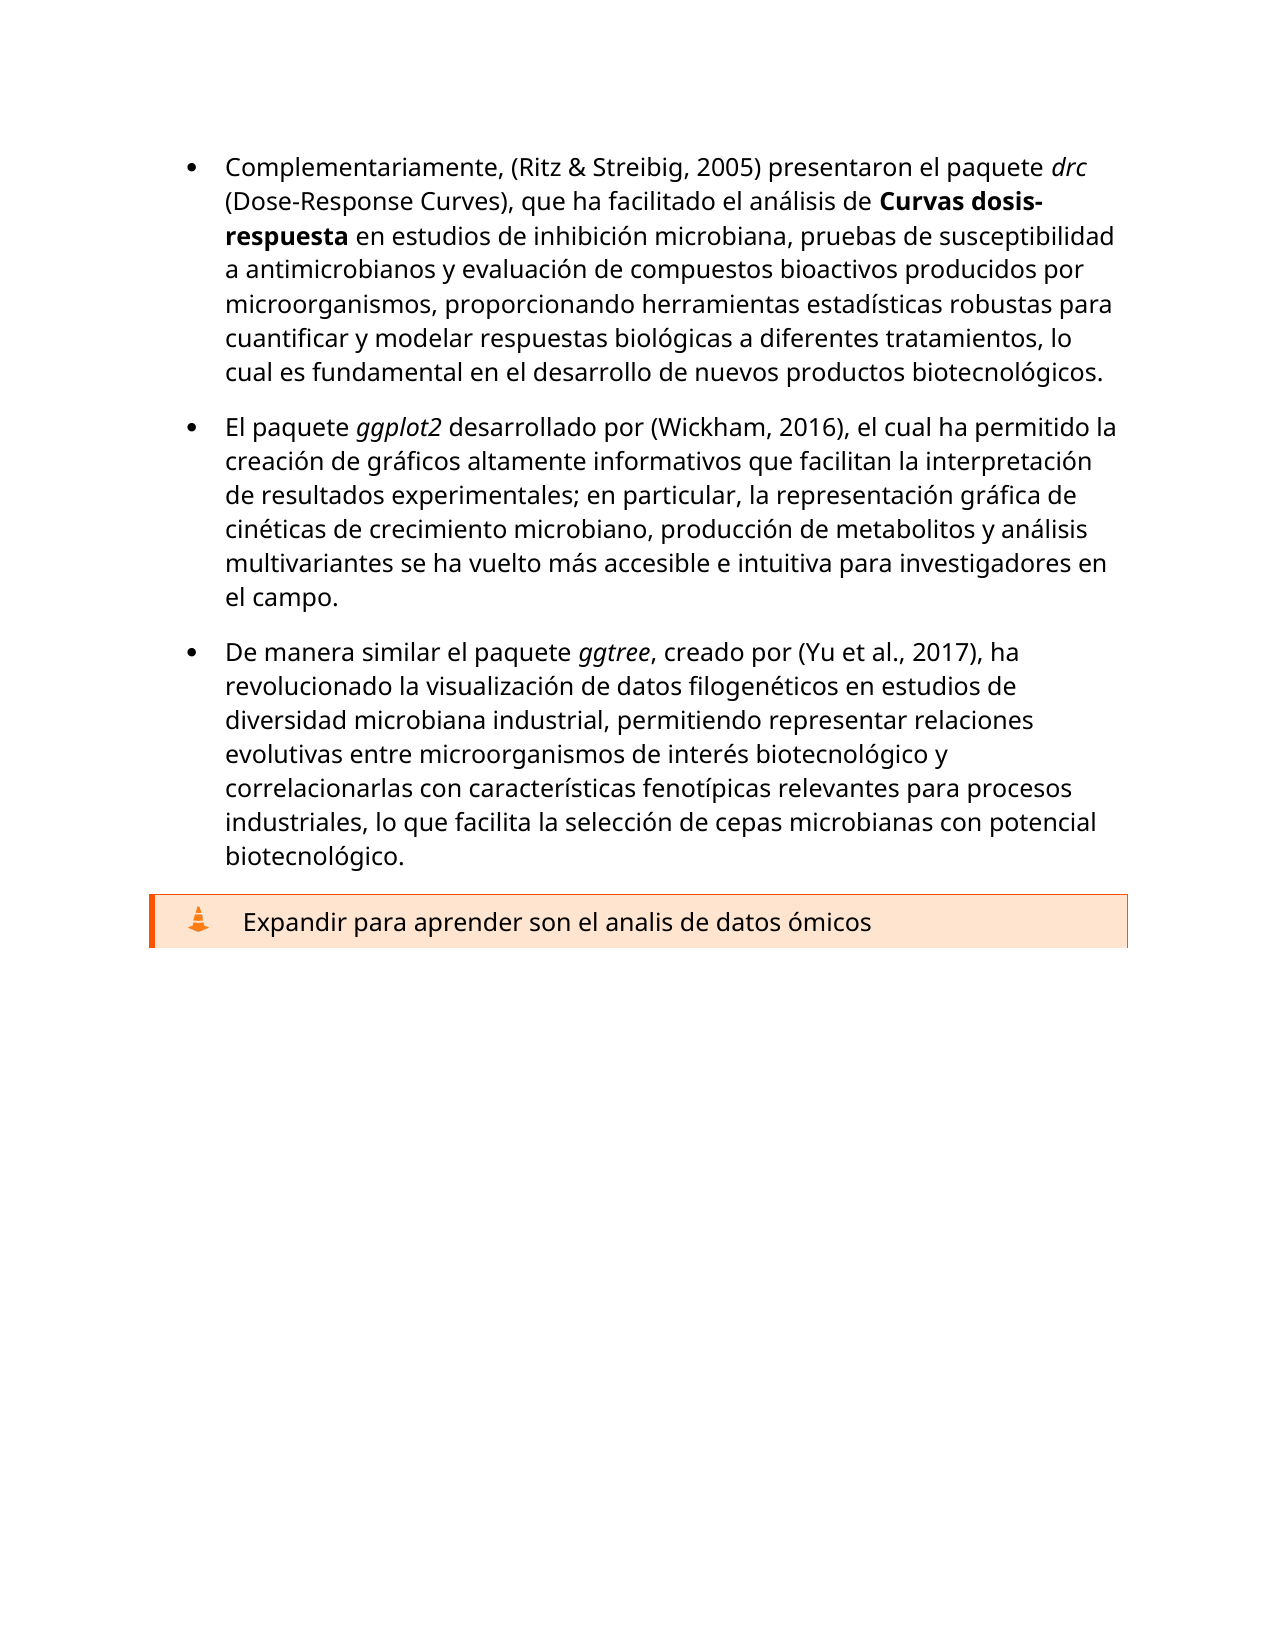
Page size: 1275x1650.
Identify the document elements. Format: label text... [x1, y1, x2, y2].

table_header Expandir para aprender son el analis de datos ómicos [155, 895, 1127, 948]
list El paquete ggplot2 desarrollado por (Wickham, 2016), el cual ha permitido la creación de gráficos altamente informativos que facilitan la interpretación de resultados experimentales; en particular, la representación gráfica de cinéticas de crecimiento microbiano, producción de metabolitos y análisis multivariantes se ha vuelto más accesible e intuitiva para investigadores en el campo. [187, 409, 1125, 614]
list Complementariamente, (Ritz & Streibig, 2005) presentaron el paquete drc (Dose-Response Curves), que ha facilitado el análisis de Curvas dosis-respuesta en estudios de inhibición microbiana, pruebas de susceptibilidad a antimicrobianos y evaluación de compuestos bioactivos producidos por microorganismos, proporcionando herramientas estadísticas robustas para cuantificar y modelar respuestas biológicas a diferentes tratamientos, lo cual es fundamental en el desarrollo de nuevos productos biotecnológicos. [187, 150, 1125, 388]
list De manera similar el paquete ggtree, creado por (Yu et al., 2017), ha revolucionado la visualización de datos filogenéticos en estudios de diversidad microbiana industrial, permitiendo representar relaciones evolutivas entre microorganismos de interés biotecnológico y correlacionarlas con características fenotípicas relevantes para procesos industriales, lo que facilita la selección de cepas microbianas con potencial biotecnológico. [187, 634, 1125, 873]
picture [186, 906, 211, 932]
